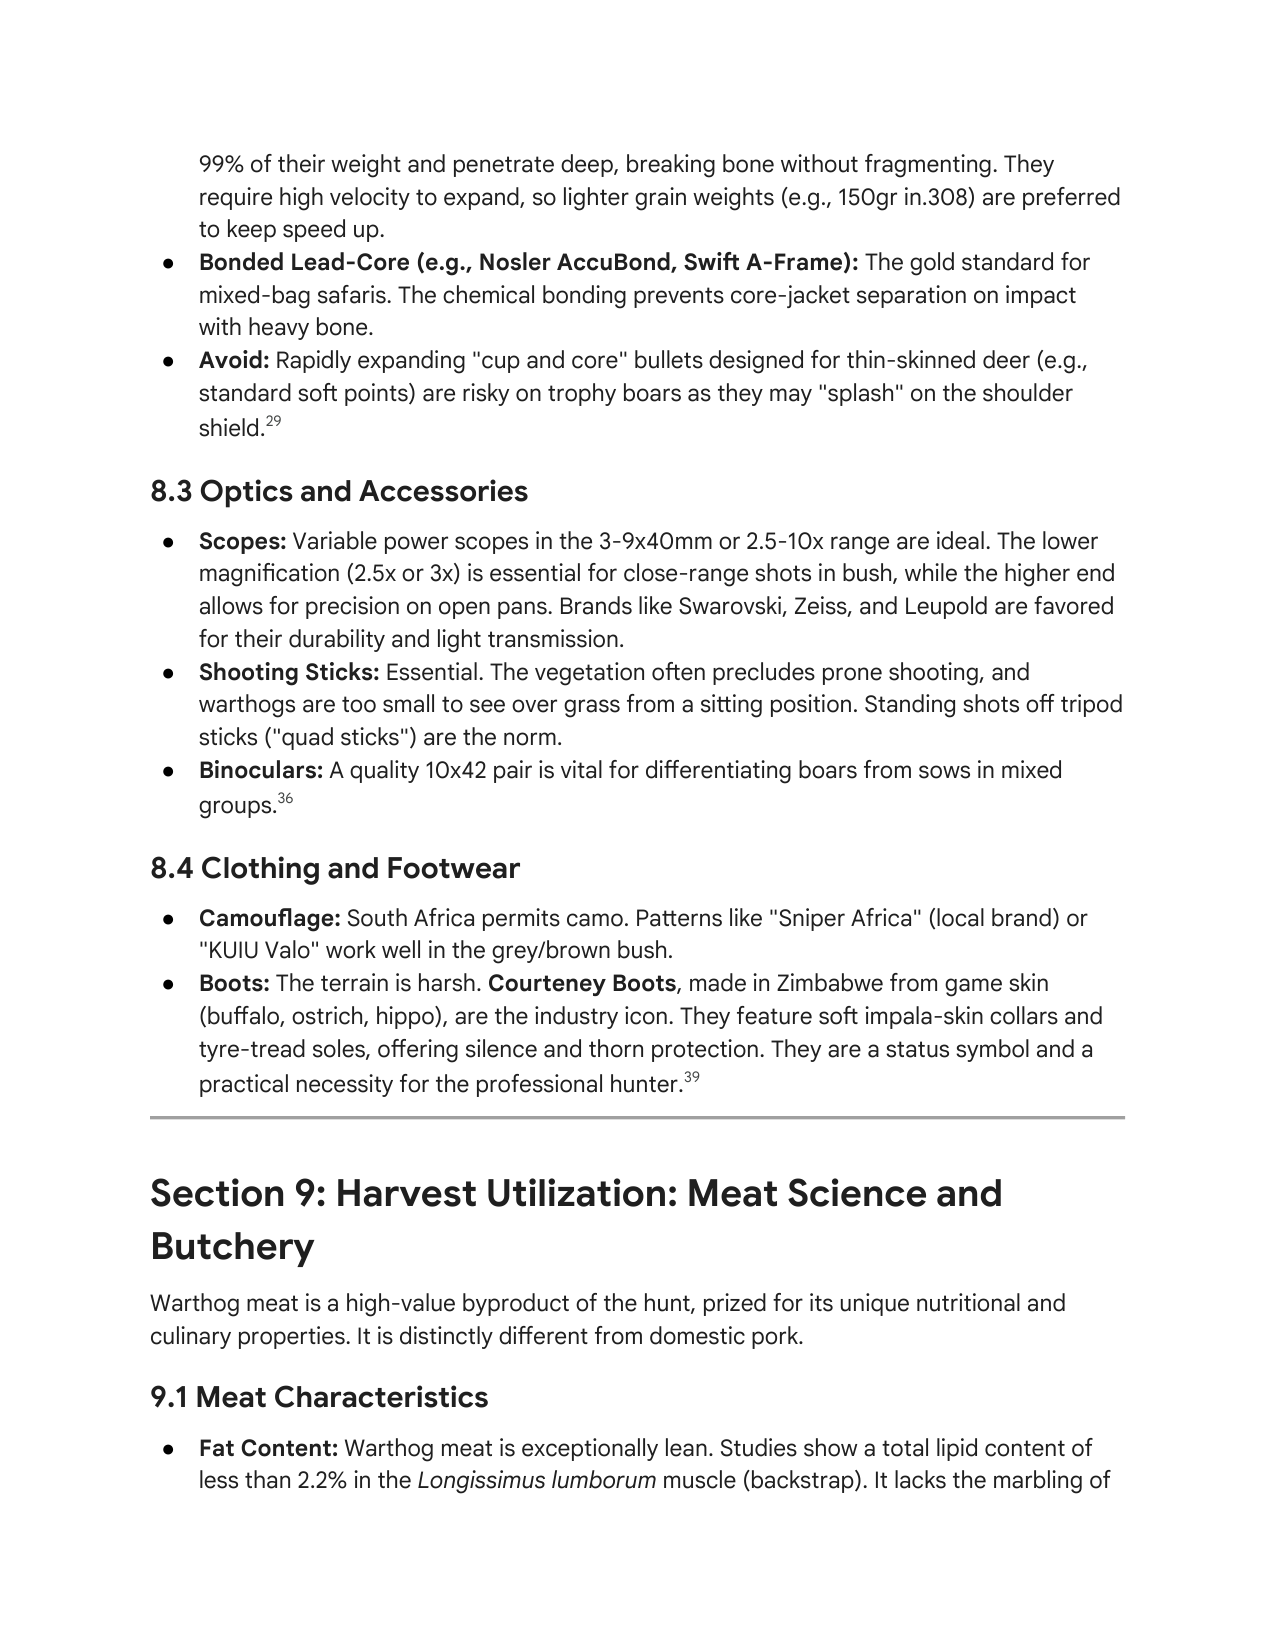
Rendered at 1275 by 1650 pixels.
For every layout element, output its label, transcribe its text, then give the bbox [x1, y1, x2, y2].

list Scopes: Variable power scopes in the 3-9x40mm or 2.5-10x range are ideal. The lower magnification (2.5x or 3x) is essential for close-range shots in bush, while the higher end allows for precision on open pans. Brands like Swarovski, Zeiss, and Leupold are favored for their durability and light transmission. [161, 527, 1125, 654]
subtitle 8.3 Optics and Accessories [150, 473, 1125, 509]
subtitle 8.4 Clothing and Footwear [150, 850, 1125, 886]
text Warthog meat is a high-value byproduct of the hunt, prized for its unique nutritional and culinary properties. It is distinctly different from domestic pork. [150, 1289, 1125, 1351]
list Camouflage: South Africa permits camo. Patterns like "Sniper Africa" (local brand) or "KUIU Valo" work well in the grey/brown bush. [161, 904, 1125, 965]
list Boots: The terrain is harsh. Courteney Boots, made in Zimbabwe from game skin (buffalo, ostrich, hippo), are the industry icon. They feature soft impala-skin collars and tyre-tread soles, offering silence and thorn protection. They are a status symbol and a practical necessity for the professional hunter.39 [161, 969, 1125, 1099]
list Bonded Lead-Core (e.g., Nosler AccuBond, Swift A-Frame): The gold standard for mixed-bag safaris. The chemical bonding prevents core-jacket separation on impact with heavy bone. [161, 248, 1125, 342]
list Shooting Sticks: Essential. The vegetation often precludes prone shooting, and warthogs are too small to see over grass from a sitting position. Standing shots off tripod sticks ("quad sticks") are the norm. [161, 658, 1125, 752]
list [161, 1434, 1125, 1495]
list Avoid: Rapidly expanding "cup and core" bullets designed for thin-skinned deer (e.g., standard soft points) are risky on trophy boars as they may "splash" on the shoulder shield.29 [161, 346, 1125, 443]
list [161, 150, 1125, 244]
subtitle 9.1 Meat Characteristics [150, 1380, 1125, 1416]
list Binoculars: A quality 10x42 pair is vital for differentiating boars from sows in mixed groups.36 [161, 756, 1125, 820]
subtitle Section 9: Harvest Utilization: Meat Science and Butchery [150, 1120, 1125, 1270]
